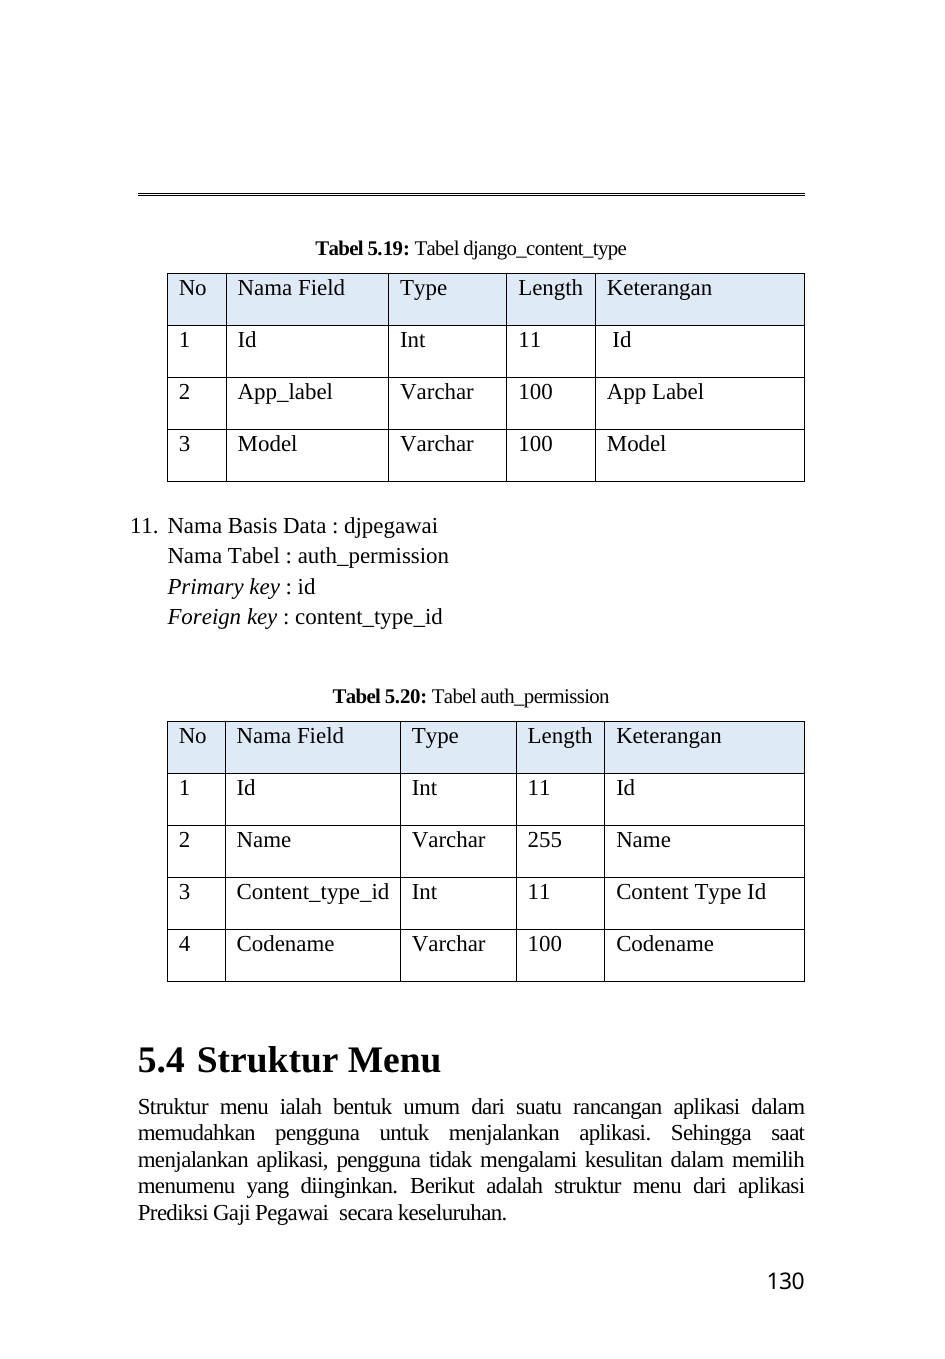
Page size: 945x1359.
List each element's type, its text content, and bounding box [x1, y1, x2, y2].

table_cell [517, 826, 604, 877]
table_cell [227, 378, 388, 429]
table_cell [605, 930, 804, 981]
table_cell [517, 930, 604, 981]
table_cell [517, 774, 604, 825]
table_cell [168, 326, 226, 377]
text Struktur menu ialah bentuk umum dari suatu rancangan aplikasi dalam memudahkan pengguna untuk menjalankan aplikasi. Sehingga saat menjalankan aplikasi, pengguna tidak mengalami kesulitan dalam memilih menumenu yang diinginkan. Berikut adalah struktur menu dari aplikasi Prediksi Gaji Pegawai secara keseluruhan. [138, 1093, 805, 1225]
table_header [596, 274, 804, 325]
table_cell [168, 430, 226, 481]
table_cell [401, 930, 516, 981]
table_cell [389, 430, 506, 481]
list Nama Tabel : auth_permission [167, 543, 805, 569]
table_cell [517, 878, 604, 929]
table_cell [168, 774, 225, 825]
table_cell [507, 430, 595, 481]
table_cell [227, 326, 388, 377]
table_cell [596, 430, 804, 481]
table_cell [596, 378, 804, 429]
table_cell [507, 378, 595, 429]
text Tabel 5.20: Tabel auth_permission [138, 684, 805, 708]
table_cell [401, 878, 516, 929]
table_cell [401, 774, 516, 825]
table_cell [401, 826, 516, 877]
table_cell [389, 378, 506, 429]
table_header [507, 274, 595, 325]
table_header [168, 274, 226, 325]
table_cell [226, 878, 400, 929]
list Primary key : id [167, 573, 805, 599]
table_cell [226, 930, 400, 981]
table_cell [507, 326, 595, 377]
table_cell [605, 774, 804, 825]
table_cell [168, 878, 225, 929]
list Nama Basis Data : djpegawai [130, 512, 805, 539]
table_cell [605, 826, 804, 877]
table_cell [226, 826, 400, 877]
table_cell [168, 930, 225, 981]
subtitle Struktur Menu [138, 1037, 805, 1081]
list Foreign key : content_type_id [167, 603, 805, 629]
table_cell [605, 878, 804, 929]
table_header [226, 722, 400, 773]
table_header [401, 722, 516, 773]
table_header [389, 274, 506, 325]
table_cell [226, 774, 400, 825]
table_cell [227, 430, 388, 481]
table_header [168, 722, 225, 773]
text Tabel 5.19: Tabel django_content_type [138, 236, 805, 260]
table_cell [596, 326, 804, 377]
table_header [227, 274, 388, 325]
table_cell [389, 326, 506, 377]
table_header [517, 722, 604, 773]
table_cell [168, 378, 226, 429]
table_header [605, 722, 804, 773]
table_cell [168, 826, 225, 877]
